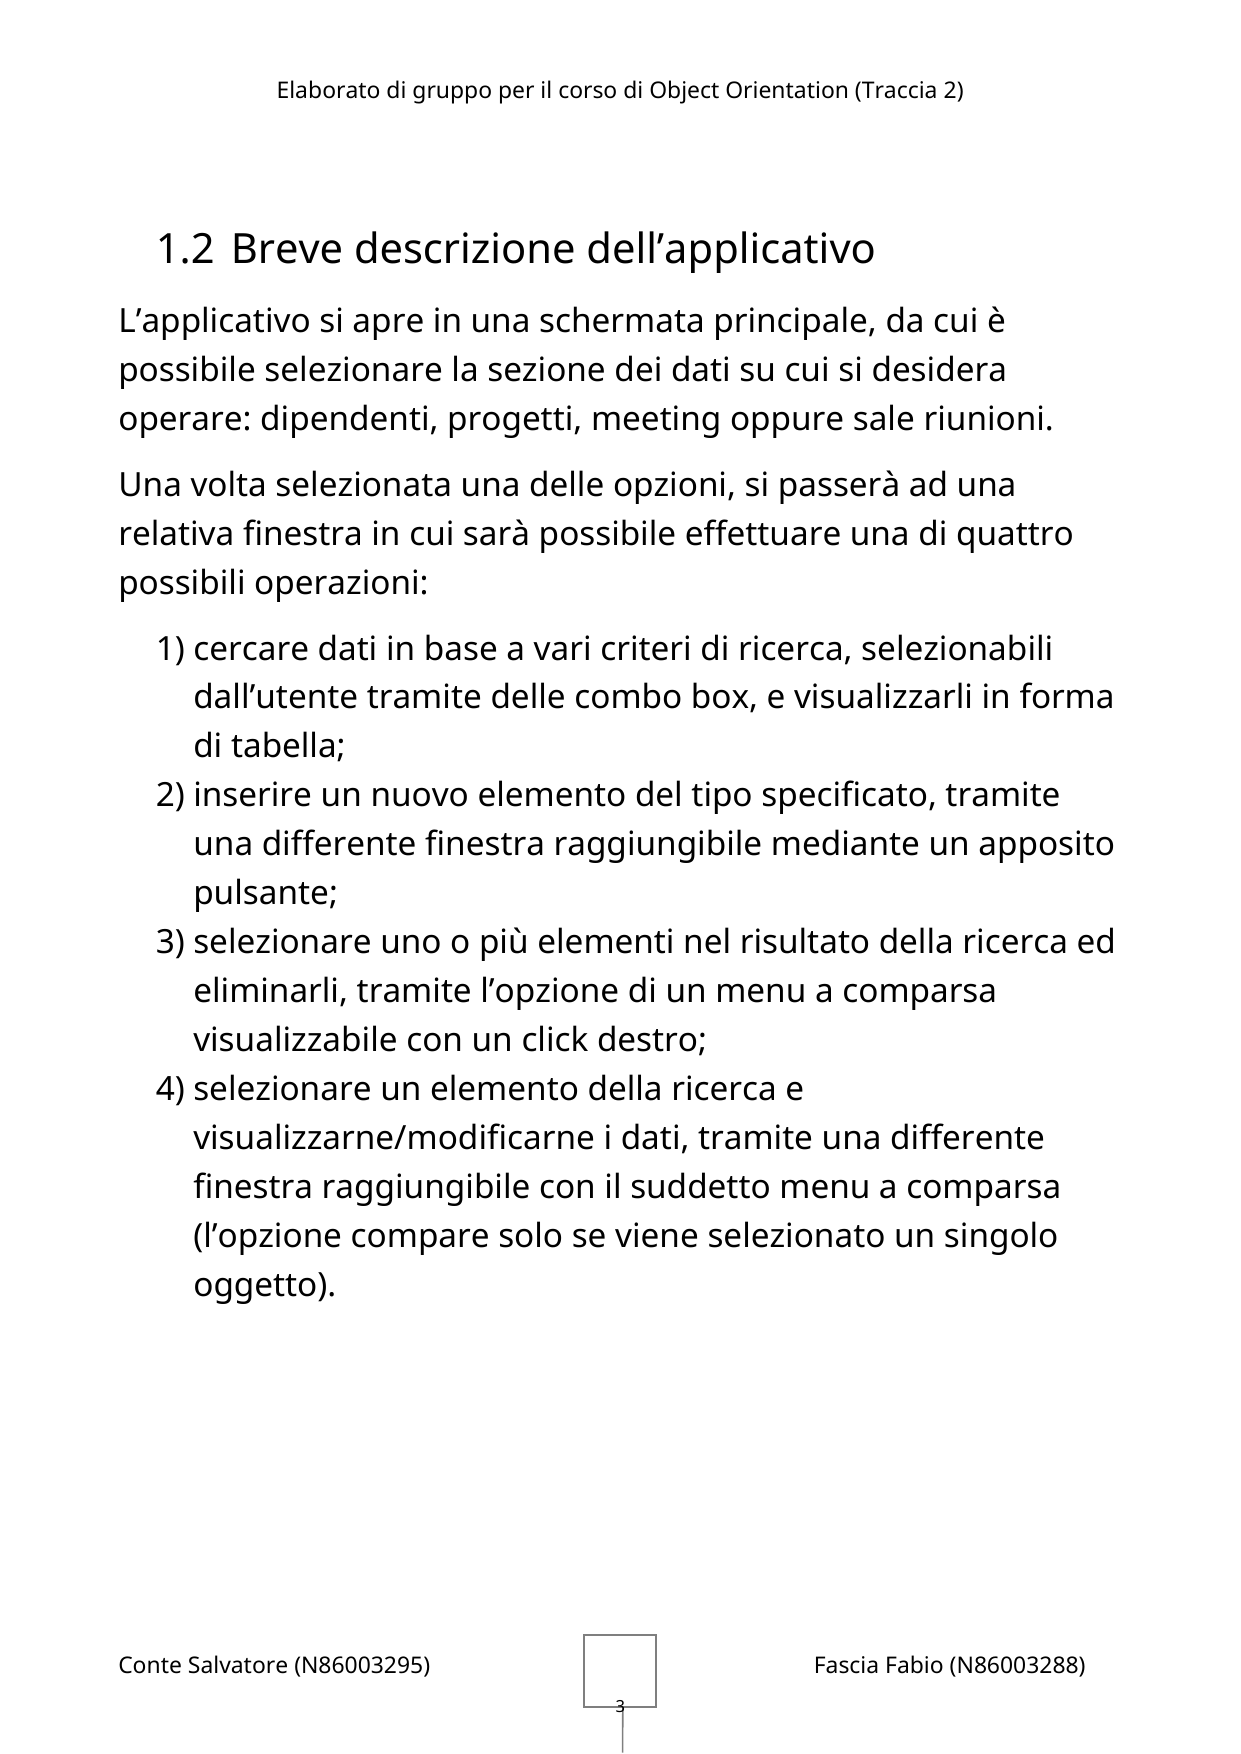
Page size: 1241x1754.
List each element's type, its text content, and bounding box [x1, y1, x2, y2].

list selezionare un elemento della ricerca e visualizzarne/modificarne i dati, tramite una differente finestra raggiungibile con il suddetto menu a comparsa (l’opzione compare solo se viene selezionato un singolo oggetto). [156, 1065, 1122, 1306]
list inserire un nuovo elemento del tipo specificato, tramite una differente finestra raggiungibile mediante un apposito pulsante; [156, 771, 1122, 914]
list selezionare uno o più elementi nel risultato della ricerca ed eliminarli, tramite l’opzione di un menu a comparsa visualizzabile con un click destro; [156, 918, 1122, 1061]
list Breve descrizione dell’applicativo [156, 219, 1122, 276]
text Una volta selezionata una delle opzioni, si passerà ad una relativa finestra in cui sarà possibile effettuare una di quattro possibili operazioni: [118, 461, 1122, 604]
text L’applicativo si apre in una schermata principale, da cui è possibile selezionare la sezione dei dati su cui si desidera operare: dipendenti, progetti, meeting oppure sale riunioni. [118, 297, 1122, 441]
list cercare dati in base a vari criteri di ricerca, selezionabili dall’utente tramite delle combo box, e visualizzarli in forma di tabella; [156, 624, 1122, 768]
